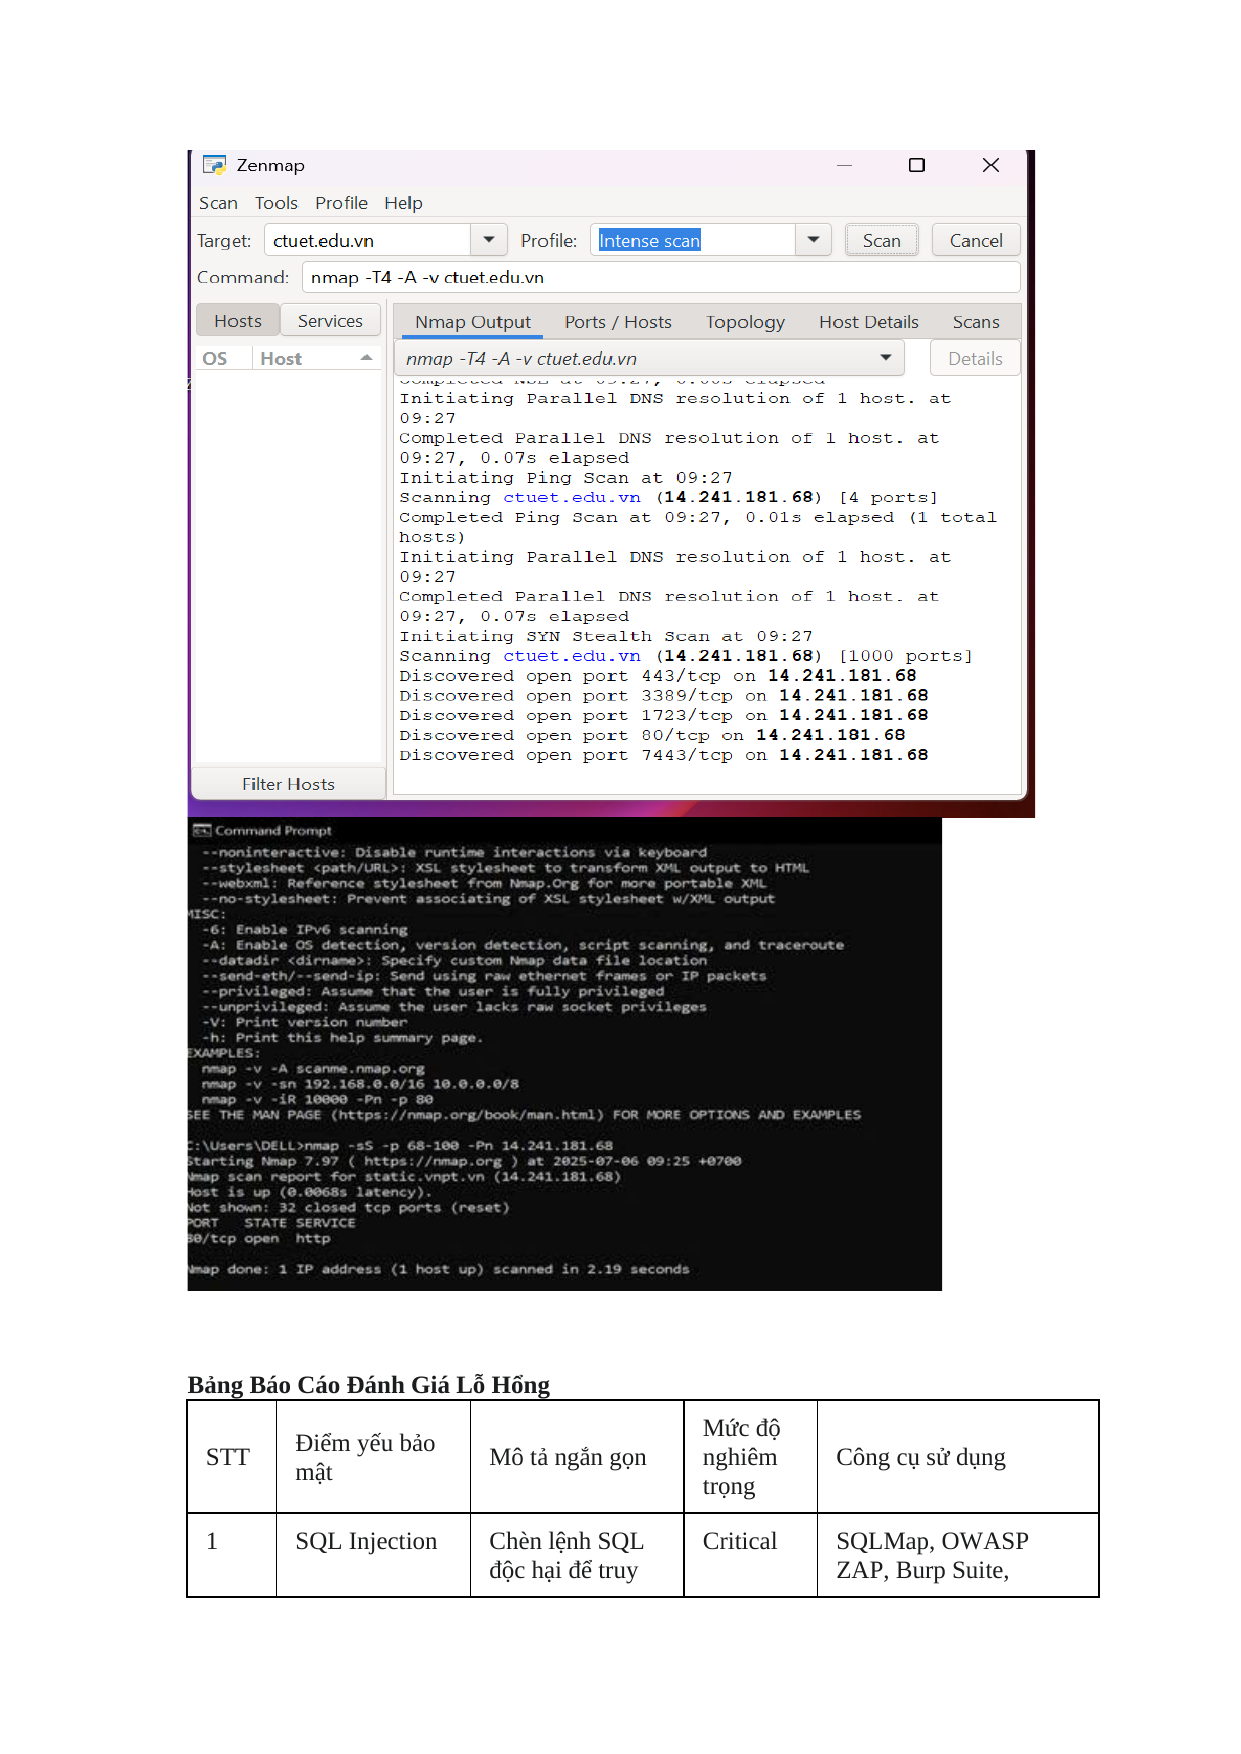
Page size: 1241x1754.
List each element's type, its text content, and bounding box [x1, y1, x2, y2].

table_cell 1 [188, 1514, 276, 1596]
table_header Công cụ sử dụng [818, 1401, 1098, 1512]
table_header Mô tả ngắn gọn [471, 1401, 683, 1512]
table_header Điểm yếu bảo mật [277, 1401, 470, 1512]
picture [187, 150, 1035, 1291]
table_cell Critical [685, 1514, 817, 1596]
table_header Mức độ nghiêm trọng [685, 1401, 817, 1512]
table_cell SQL Injection [277, 1514, 470, 1596]
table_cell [818, 1514, 1098, 1596]
text Bảng Báo Cáo Đánh Giá Lỗ Hổng [187, 1371, 1053, 1399]
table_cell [471, 1514, 683, 1596]
table_header STT [188, 1401, 276, 1512]
